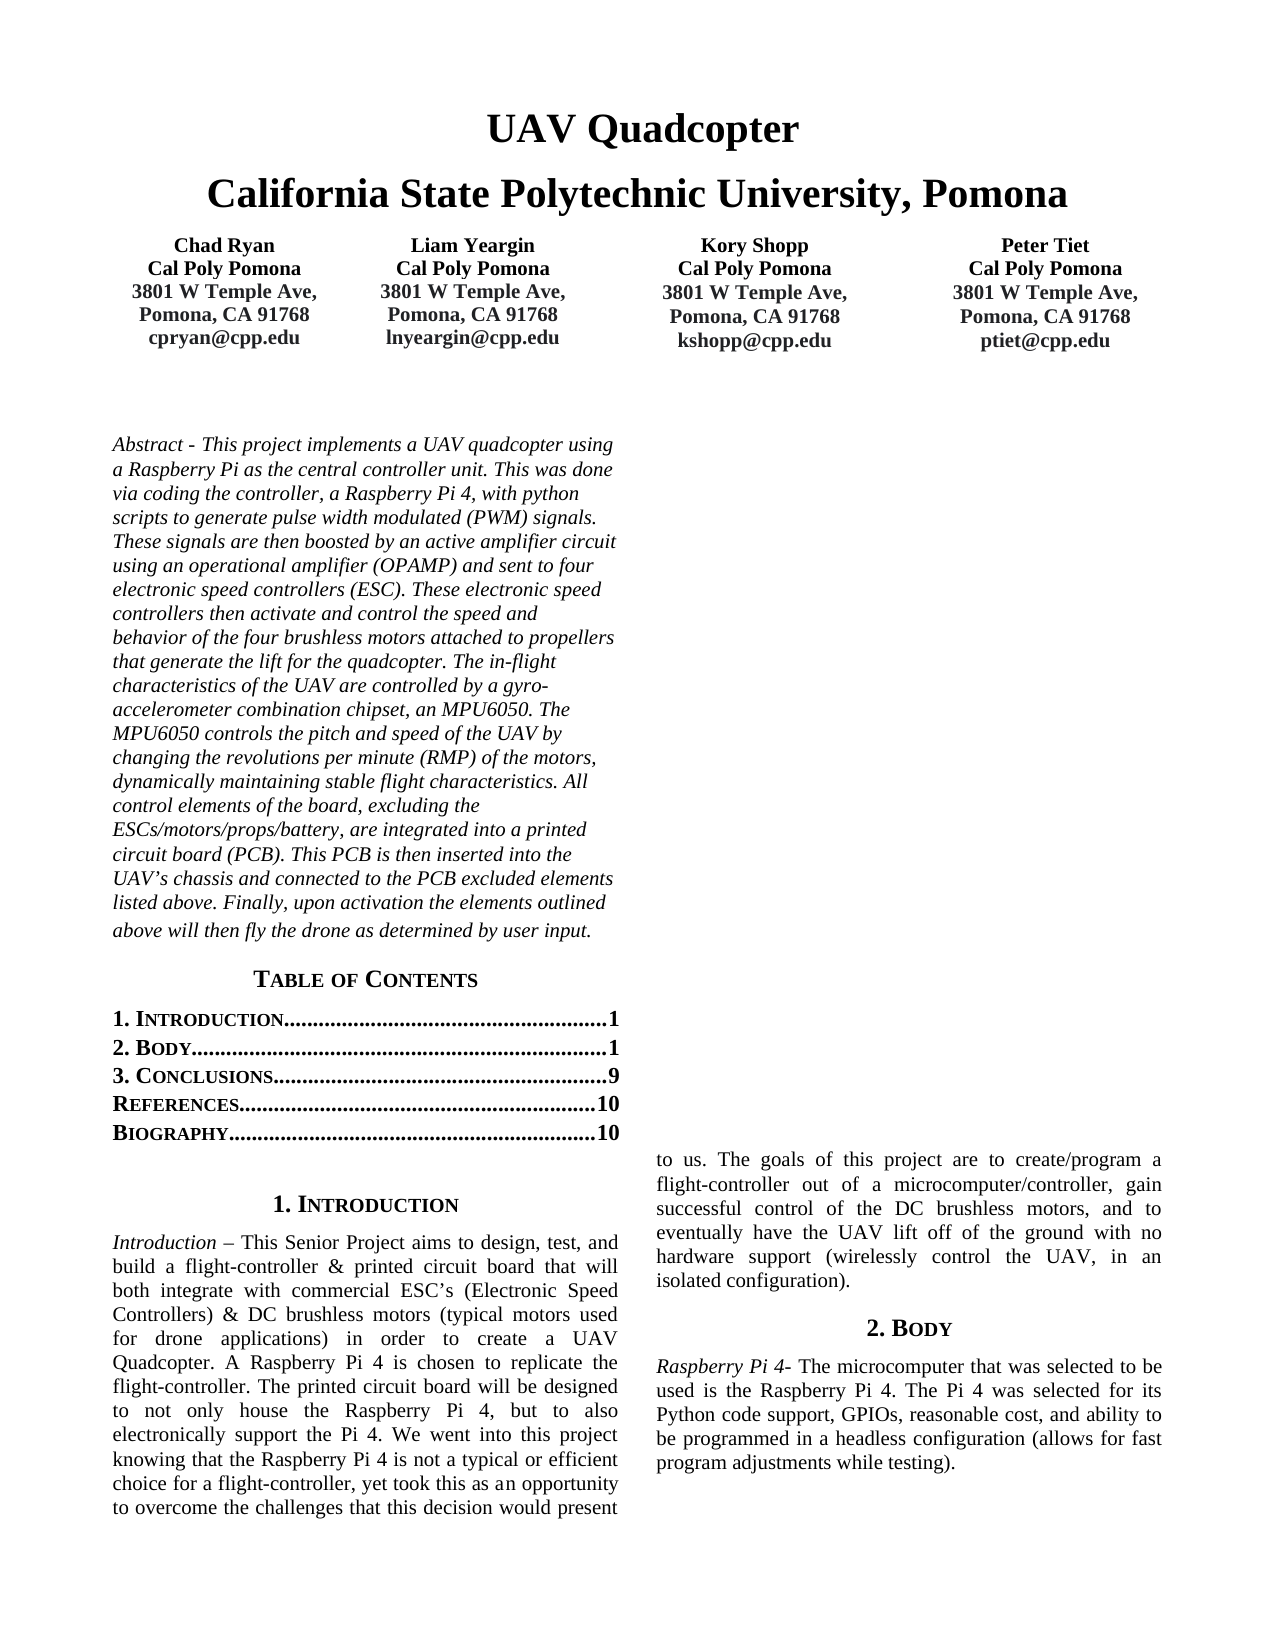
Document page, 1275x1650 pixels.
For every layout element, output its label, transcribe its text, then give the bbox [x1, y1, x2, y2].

text Raspberry Pi 4- The microcomputer that was selected to be used is the Raspberry Pi 4. The Pi 4 was selected for its Python code support, GPIOs, reasonable cost, and ability to be programmed in a headless configuration (allows for fast program adjustments while testing). [656, 1354, 1162, 1474]
text References 10 [112, 1091, 1162, 1117]
text 1. Introduction 1 [112, 1005, 1162, 1032]
text 3. Conclusions 9 [112, 1062, 1162, 1088]
text 1. Introduction [112, 1189, 619, 1217]
text Introduction – This Senior Project aims to design, test, and build a flight-controller & printed circuit board that will both integrate with commercial ESC’s (Electronic Speed Controllers) & DC brushless motors (typical motors used for drone applications) in order to create a UAV Quadcopter. A Raspberry Pi 4 is chosen to replicate the flight-controller. The printed circuit board will be designed to not only house the Raspberry Pi 4, but to also electronically support the Pi 4. We went into this project knowing that the Raspberry Pi 4 is not a typical or efficient choice for a flight-controller, yet took this as an opportunity to overcome the challenges that this decision would present to us. The goals of this project are to create/program a flight-controller out of a microcomputer/controller, gain successful control of the DC brushless motors, and to eventually have the UAV lift off of the ground with no hardware support (wirelessly control the UAV, in an isolated configuration). [656, 1147, 1162, 1292]
table_header Kory Shopp Cal Poly Pomona 3801 W Temple Ave, Pomona, CA 91768 kshopp@cpp.edu [609, 234, 900, 388]
title California State Polytechnic University, Pomona [112, 169, 1162, 217]
table_header Chad Ryan Cal Poly Pomona 3801 W Temple Ave, Pomona, CA 91768 cpryan@cpp.edu [113, 234, 336, 388]
table_header Liam Yeargin Cal Poly Pomona 3801 W Temple Ave, Pomona, CA 91768 lnyeargin@cpp.edu [336, 234, 609, 388]
text Introduction – This Senior Project aims to design, test, and build a flight-controller & printed circuit board that will both integrate with commercial ESC’s (Electronic Speed Controllers) & DC brushless motors (typical motors used for drone applications) in order to create a UAV Quadcopter. A Raspberry Pi 4 is chosen to replicate the flight-controller. The printed circuit board will be designed to not only house the Raspberry Pi 4, but to also electronically support the Pi 4. We went into this project knowing that the Raspberry Pi 4 is not a typical or efficient choice for a flight-controller, yet took this as an opportunity to overcome the challenges that this decision would present to us. The goals of this project are to create/program a flight-controller out of a microcomputer/controller, gain successful control of the DC brushless motors, and to eventually have the UAV lift off of the ground with no hardware support (wirelessly control the UAV, in an isolated configuration). [112, 1230, 619, 1519]
text Table of Contents [112, 964, 619, 993]
title UAV Quadcopter [112, 104, 1162, 152]
text 2. Body 1 [112, 1034, 1162, 1060]
table_header Peter Tiet Cal Poly Pomona 3801 W Temple Ave, Pomona, CA 91768 ptiet@cpp.edu [900, 234, 1191, 388]
text Biography 10 [112, 1119, 1162, 1145]
text 2. Body [656, 1313, 1162, 1341]
text Abstract - This project implements a UAV quadcopter using a Raspberry Pi as the central controller unit. This was done via coding the controller, a Raspberry Pi 4, with python scripts to generate pulse width modulated (PWM) signals. These signals are then boosted by an active amplifier circuit using an operational amplifier (OPAMP) and sent to four electronic speed controllers (ESC). These electronic speed controllers then activate and control the speed and behavior of the four brushless motors attached to propellers that generate the lift for the quadcopter. The in-flight characteristics of the UAV are controlled by a gyro-accelerometer combination chipset, an MPU6050. The MPU6050 controls the pitch and speed of the UAV by changing the revolutions per minute (RMP) of the motors, dynamically maintaining stable flight characteristics. All control elements of the board, excluding the ESCs/motors/props/battery, are integrated into a printed circuit board (PCB). This PCB is then inserted into the UAV’s chassis and connected to the PCB excluded elements listed above. Finally, upon activation the elements outlined above will then fly the drone as determined by user input. [112, 432, 619, 942]
